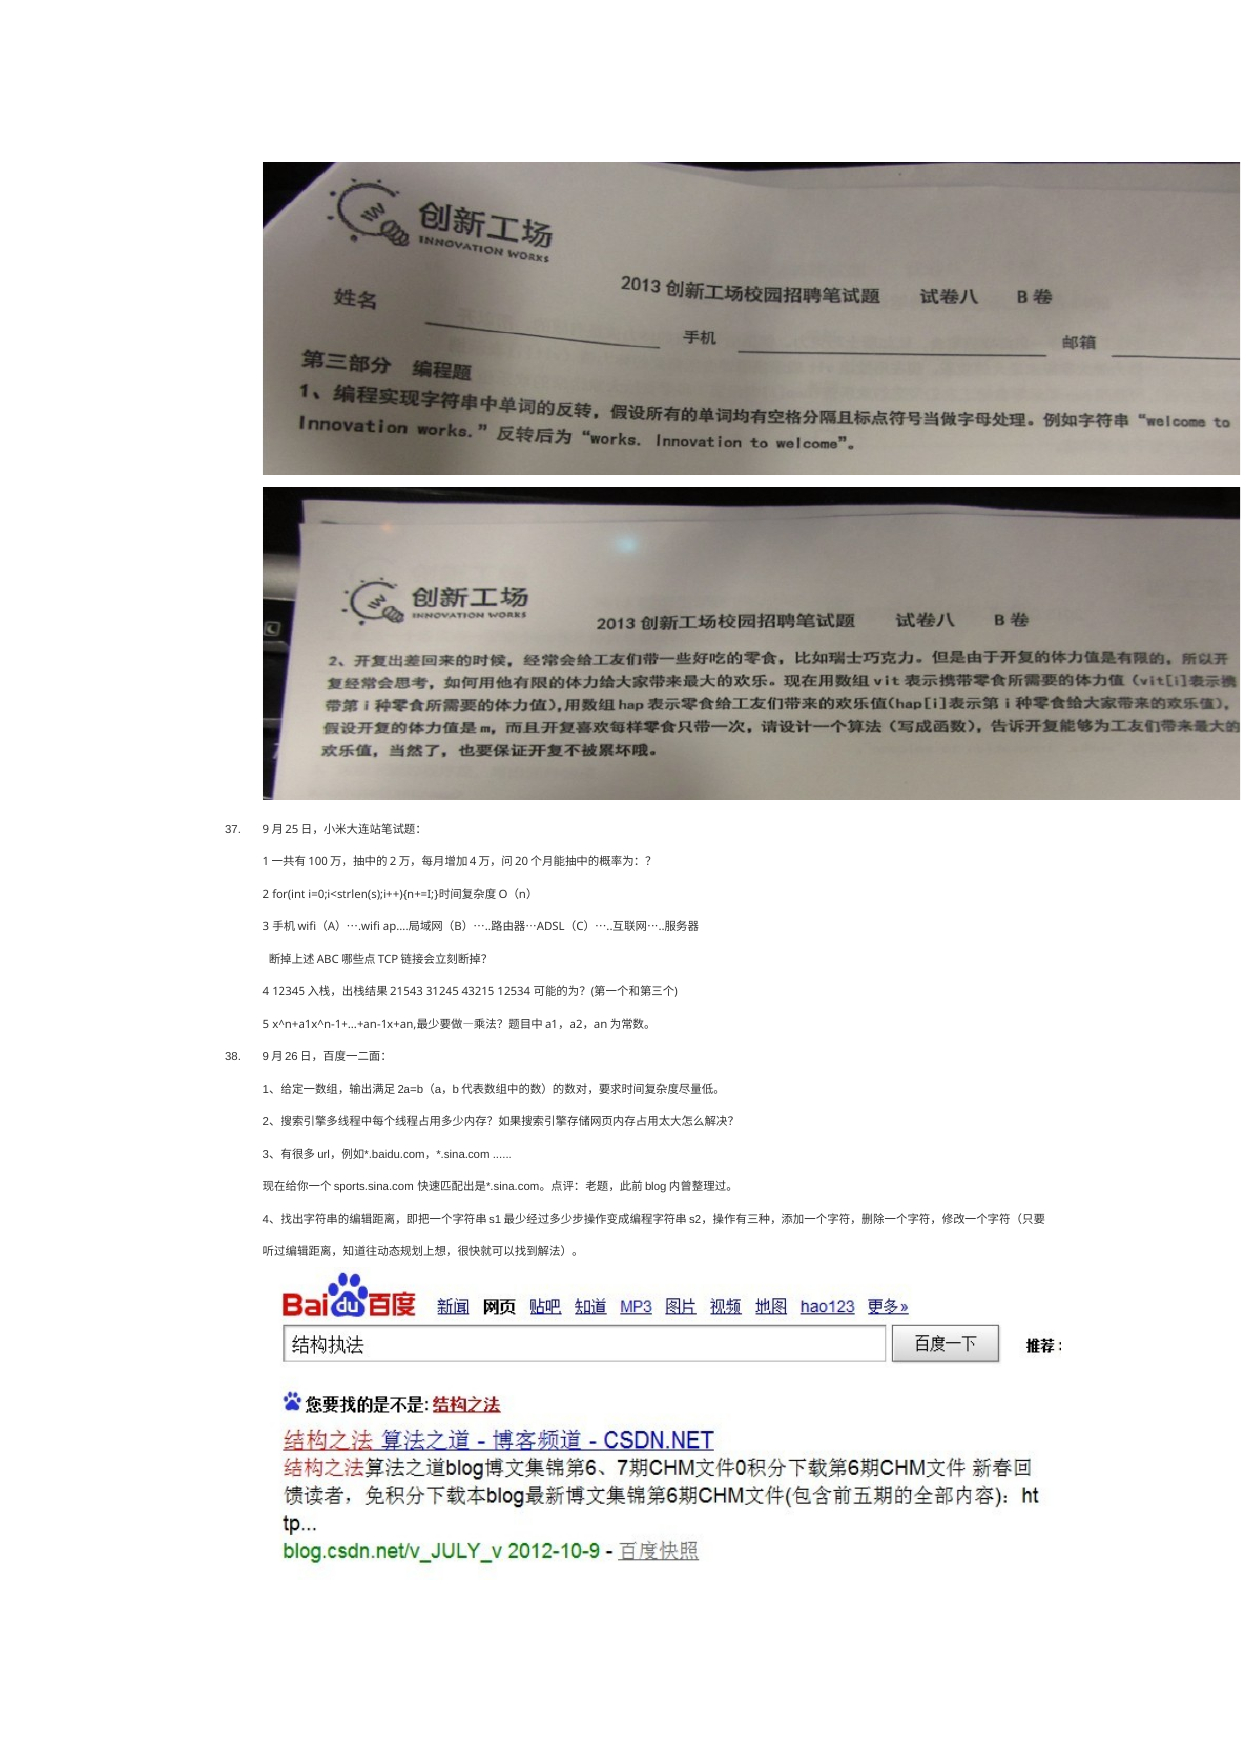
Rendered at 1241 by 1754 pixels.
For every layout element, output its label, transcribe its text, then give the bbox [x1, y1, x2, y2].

picture [262, 487, 1241, 800]
picture [262, 1267, 1061, 1580]
list 9月25日，小米大连站笔试题： 1一共有100万，抽中的2万，每月增加4万，问20个月能抽中的概率为：？ 2 for(int i=0;i<strlen(s);i++){n+=I;}时间复杂度O（n） 3 手机wifi（A）….wifi ap….局域网（B）…..路由器…ADSL（C）…..互联网…..服务器 断掉上述ABC哪些点TCP链接会立刻断掉？ 4 12345入栈，出栈结果 21543 31245 43215 12534 可能的为？(第一个和第三个) 5 x^n+a1x^n-1+…+an-1x+an,最少要做—乘法？题目中a1，a2，an为常数。 [225, 812, 1053, 1039]
picture [262, 162, 1241, 475]
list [225, 162, 1053, 812]
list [225, 1039, 1053, 1592]
